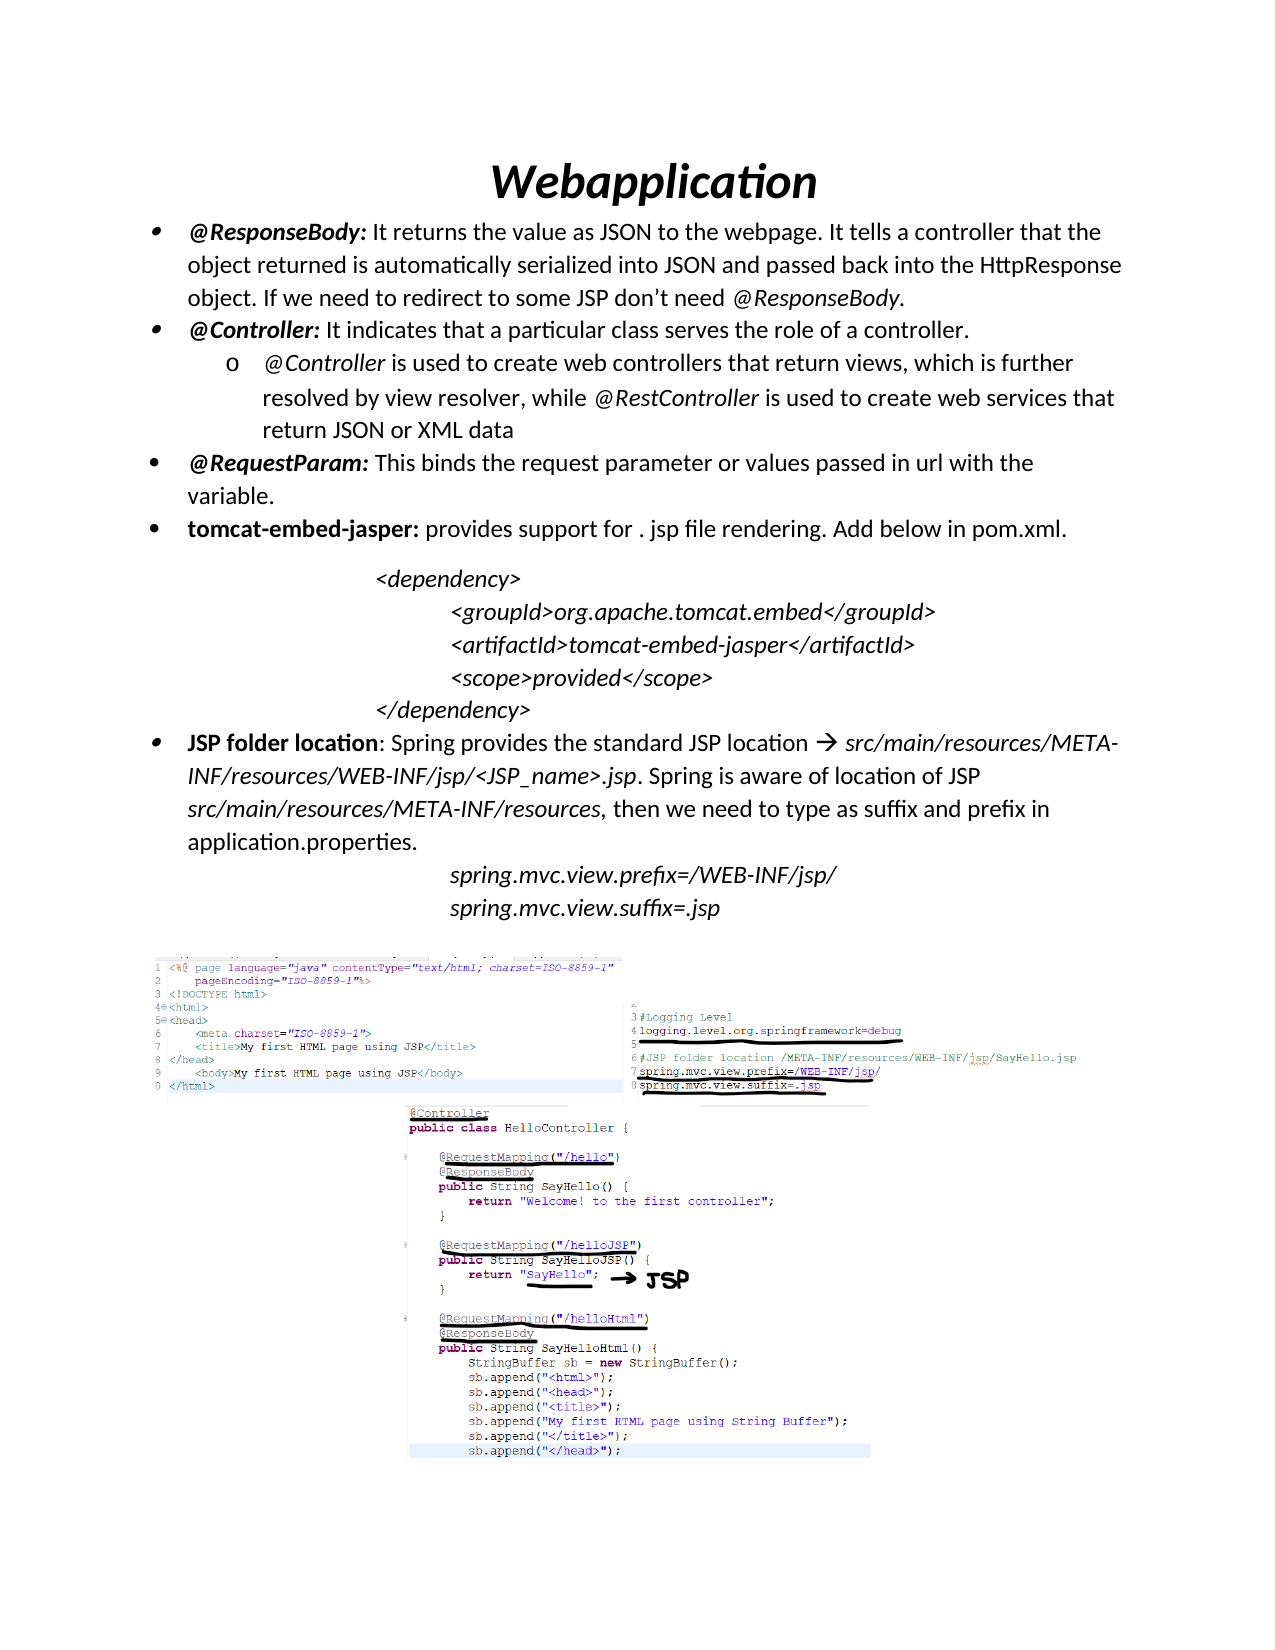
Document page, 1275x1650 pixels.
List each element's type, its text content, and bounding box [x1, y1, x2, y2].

text </dependency> [375, 694, 1125, 725]
list tomcat-embed-jasper: provides support for . jsp file rendering. Add below in pom.xml. [150, 513, 1125, 544]
text <scope>provided</scope> [375, 662, 1125, 692]
list @ResponseBody: It returns the value as JSON to the webpage. It tells a controller that the object returned is automatically serialized into JSON and passed back into the HttpResponse object. If we need to redirect to some JSP don’t need @ResponseBody. [150, 216, 1125, 312]
text <groupId>org.apache.tomcat.embed</groupId> [375, 596, 1125, 626]
list @Controller is used to create web controllers that return views, which is further resolved by view resolver, while @RestController is used to create web services that return JSON or XML data [225, 347, 1125, 445]
list JSP folder location: Spring provides the standard JSP location src/main/resources/META-INF/resources/WEB-INF/jsp/<JSP_name>.jsp. Spring is aware of location of JSP src/main/resources/META-INF/resources, then we need to type as suffix and prefix in application.properties. [150, 727, 1125, 857]
list Webapplication [187, 150, 1125, 211]
list @Controller: It indicates that a particular class serves the role of a controller. [150, 314, 1125, 345]
list spring.mvc.view.suffix=.jsp [450, 892, 1125, 923]
picture [155, 957, 1103, 1103]
list spring.mvc.view.prefix=/WEB-INF/jsp/ [450, 859, 1125, 890]
list @RequestParam: This binds the request parameter or values passed in url with the variable. [150, 447, 1125, 511]
text <dependency> [375, 563, 1125, 593]
picture [404, 1105, 871, 1460]
text <artifactId>tomcat-embed-jasper</artifactId> [375, 629, 1125, 659]
